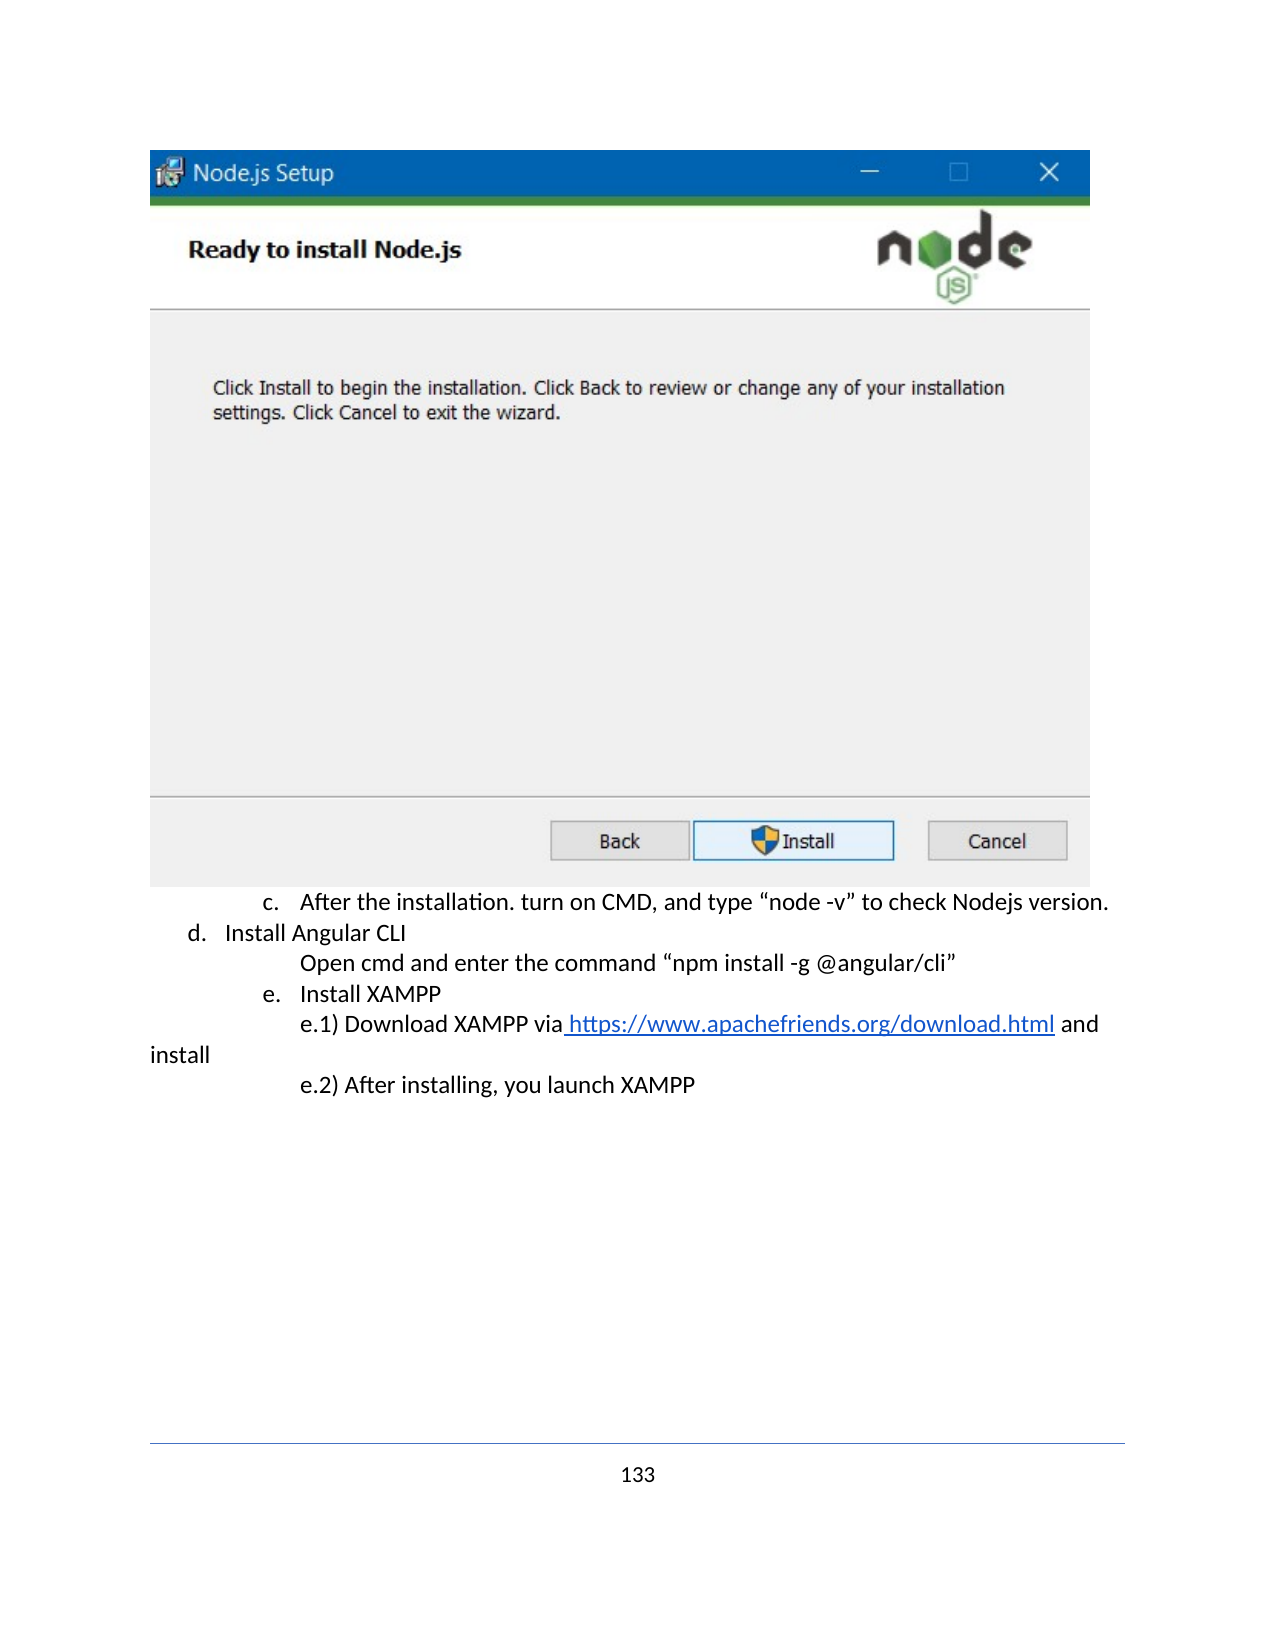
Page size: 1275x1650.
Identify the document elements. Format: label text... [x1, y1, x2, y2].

text e.2) After installing, you launch XAMPP [150, 1069, 1125, 1100]
list After the installation. turn on CMD, and type “node -v” to check Nodejs version. [262, 886, 1125, 917]
text Open cmd and enter the command “npm install -g @angular/cli” [300, 947, 1125, 978]
picture [150, 150, 1090, 887]
list Install XAMPP [262, 978, 1125, 1008]
text e.1) Download XAMPP via https://www.apachefriends.org/download.html and install [150, 1008, 1125, 1069]
list Install Angular CLI [187, 917, 1125, 947]
